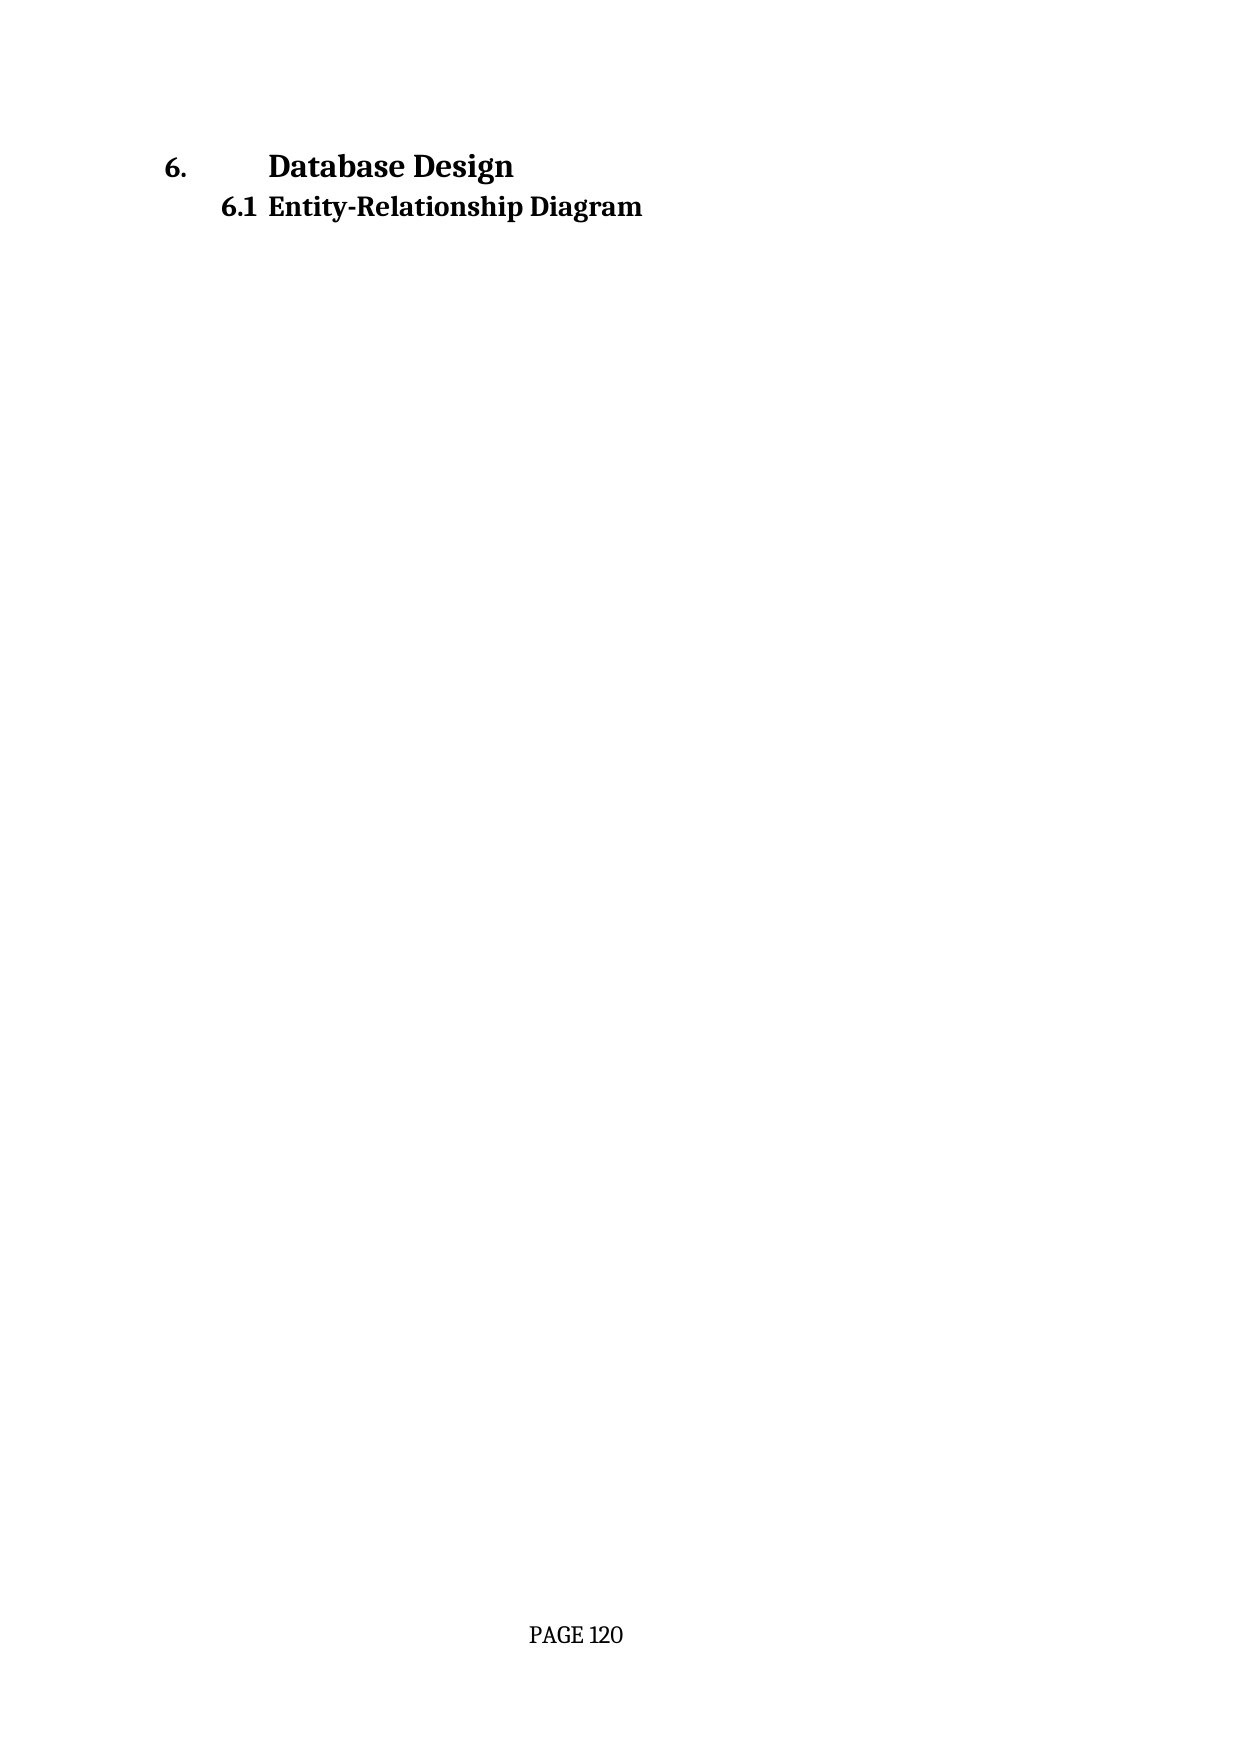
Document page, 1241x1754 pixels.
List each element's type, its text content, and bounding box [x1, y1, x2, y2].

subtitle Database Design [164, 148, 1035, 186]
subtitle Entity-Relationship Diagram [221, 190, 1033, 224]
